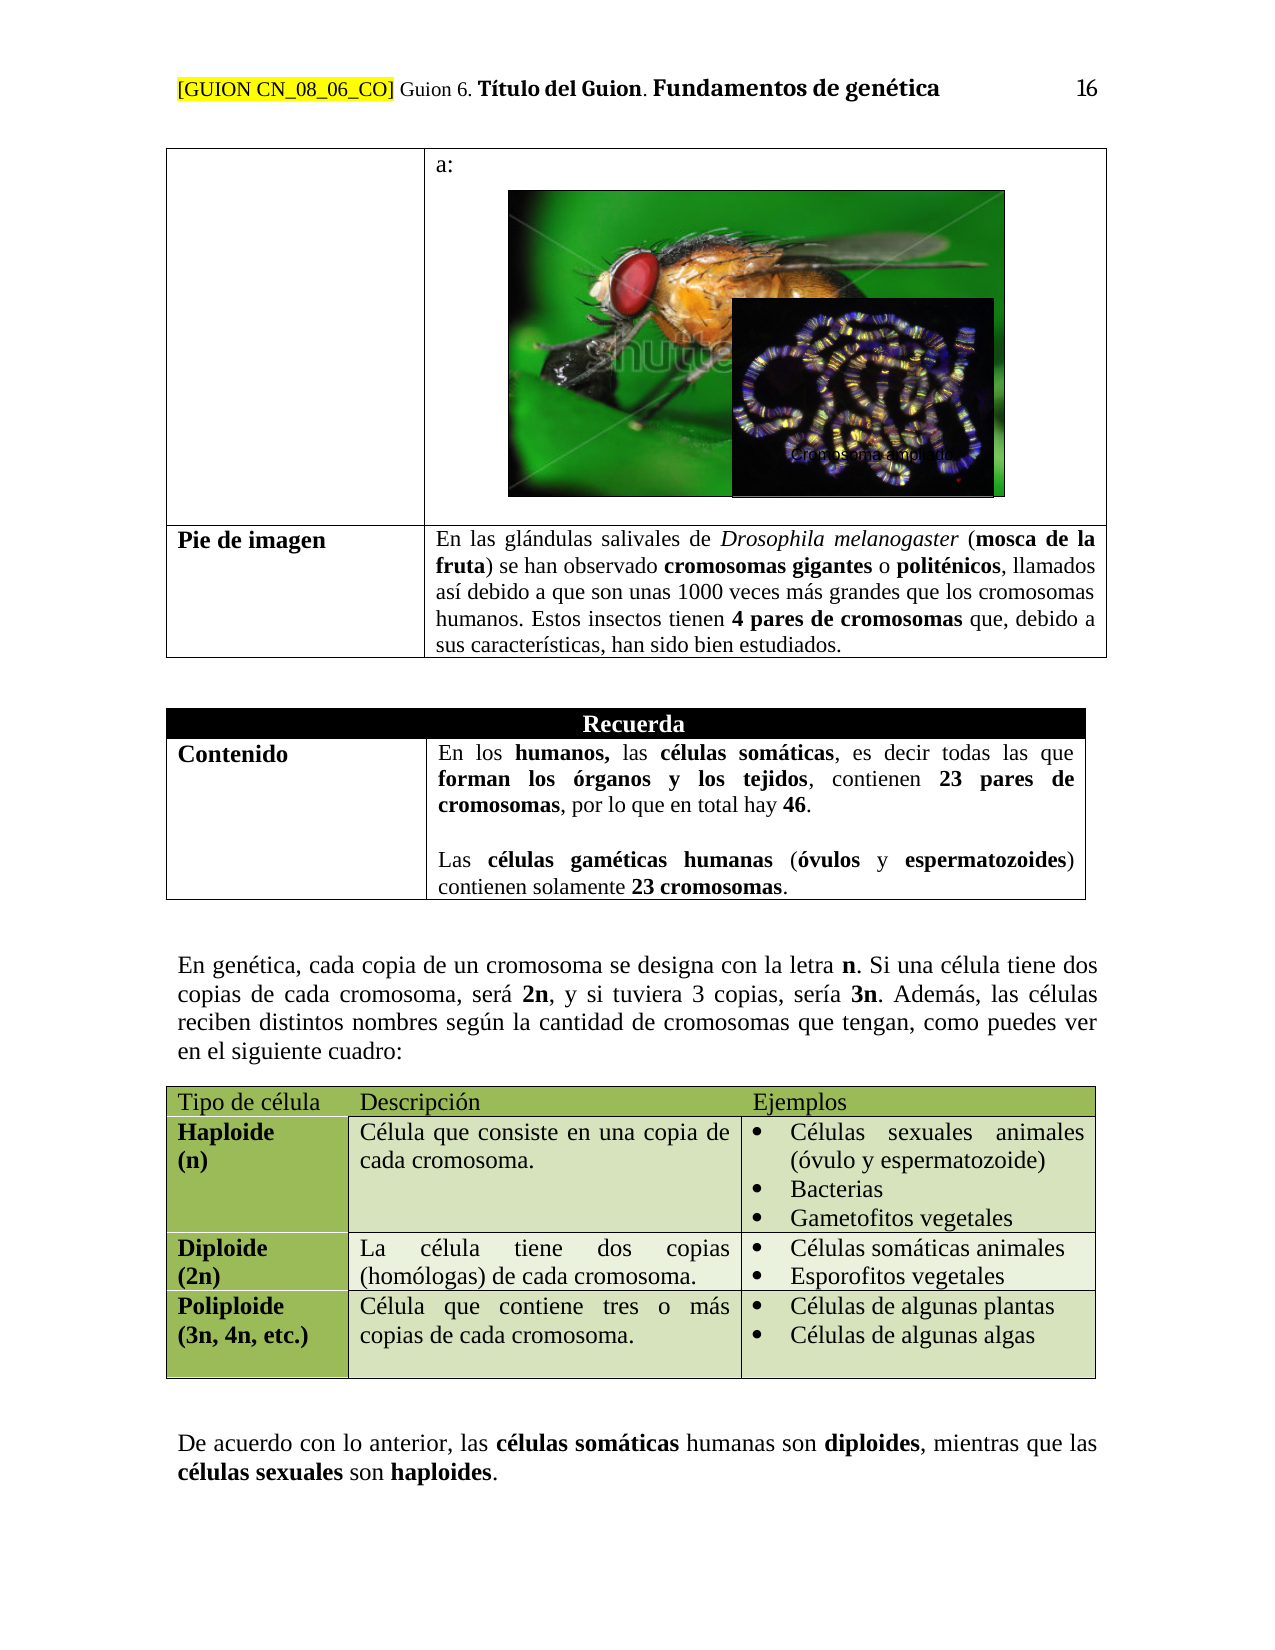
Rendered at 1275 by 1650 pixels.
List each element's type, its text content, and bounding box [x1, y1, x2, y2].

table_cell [425, 149, 1106, 524]
table_cell En los humanos, las células somáticas, es decir todas las que forman los órganos y los tejidos, contienen 23 pares de cromosomas, por lo que en total hay 46. Las células gaméticas humanas (óvulos y espermatozoides) contienen solamente 23 cromosomas. [427, 739, 1085, 899]
table_header Tipo de célula [167, 1087, 348, 1116]
table_cell Contenido [167, 739, 426, 899]
table_cell Células de algunas plantas Células de algunas algas [742, 1291, 1095, 1377]
table_cell En las glándulas salivales de Drosophila melanogaster (mosca de la fruta) se han observado cromosomas gigantes o politénicos, llamados así debido a que son unas 1000 veces más grandes que los cromosomas humanos. Estos insectos tienen 4 pares de cromosomas que, debido a sus características, han sido bien estudiados. [425, 526, 1106, 657]
table_cell Células sexuales animales (óvulo y espermatozoide) Bacterias Gametofitos vegetales [742, 1117, 1095, 1232]
text De acuerdo con lo anterior, las células somáticas humanas son diploides, mientras que las células sexuales son haploides. [177, 1428, 1098, 1486]
table_cell Células somáticas animales Esporofitos vegetales [742, 1233, 1095, 1290]
table_cell Pie de imagen [167, 526, 424, 657]
table_cell Célula que contiene tres o más copias de cada cromosoma. [349, 1291, 741, 1377]
table_header Ejemplos [741, 1087, 1095, 1116]
table_cell Haploide (n) [167, 1117, 348, 1232]
table_cell Célula que consiste en una copia de cada cromosoma. [349, 1117, 741, 1232]
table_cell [167, 149, 424, 524]
text En genética, cada copia de un cromosoma se designa con la letra n. Si una célula tiene dos copias de cada cromosoma, será 2n, y si tuviera 3 copias, sería 3n. Además, las células reciben distintos nombres según la cantidad de cromosomas que tengan, como puedes ver en el siguiente cuadro: [177, 950, 1098, 1065]
table_cell La célula tiene dos copias (homólogas) de cada cromosoma. [349, 1233, 741, 1290]
table_header Recuerda [167, 709, 1085, 738]
table_header Descripción [348, 1087, 741, 1116]
table_cell Poliploide (3n, 4n, etc.) [167, 1291, 348, 1377]
table_cell Diploide (2n) [167, 1233, 348, 1290]
